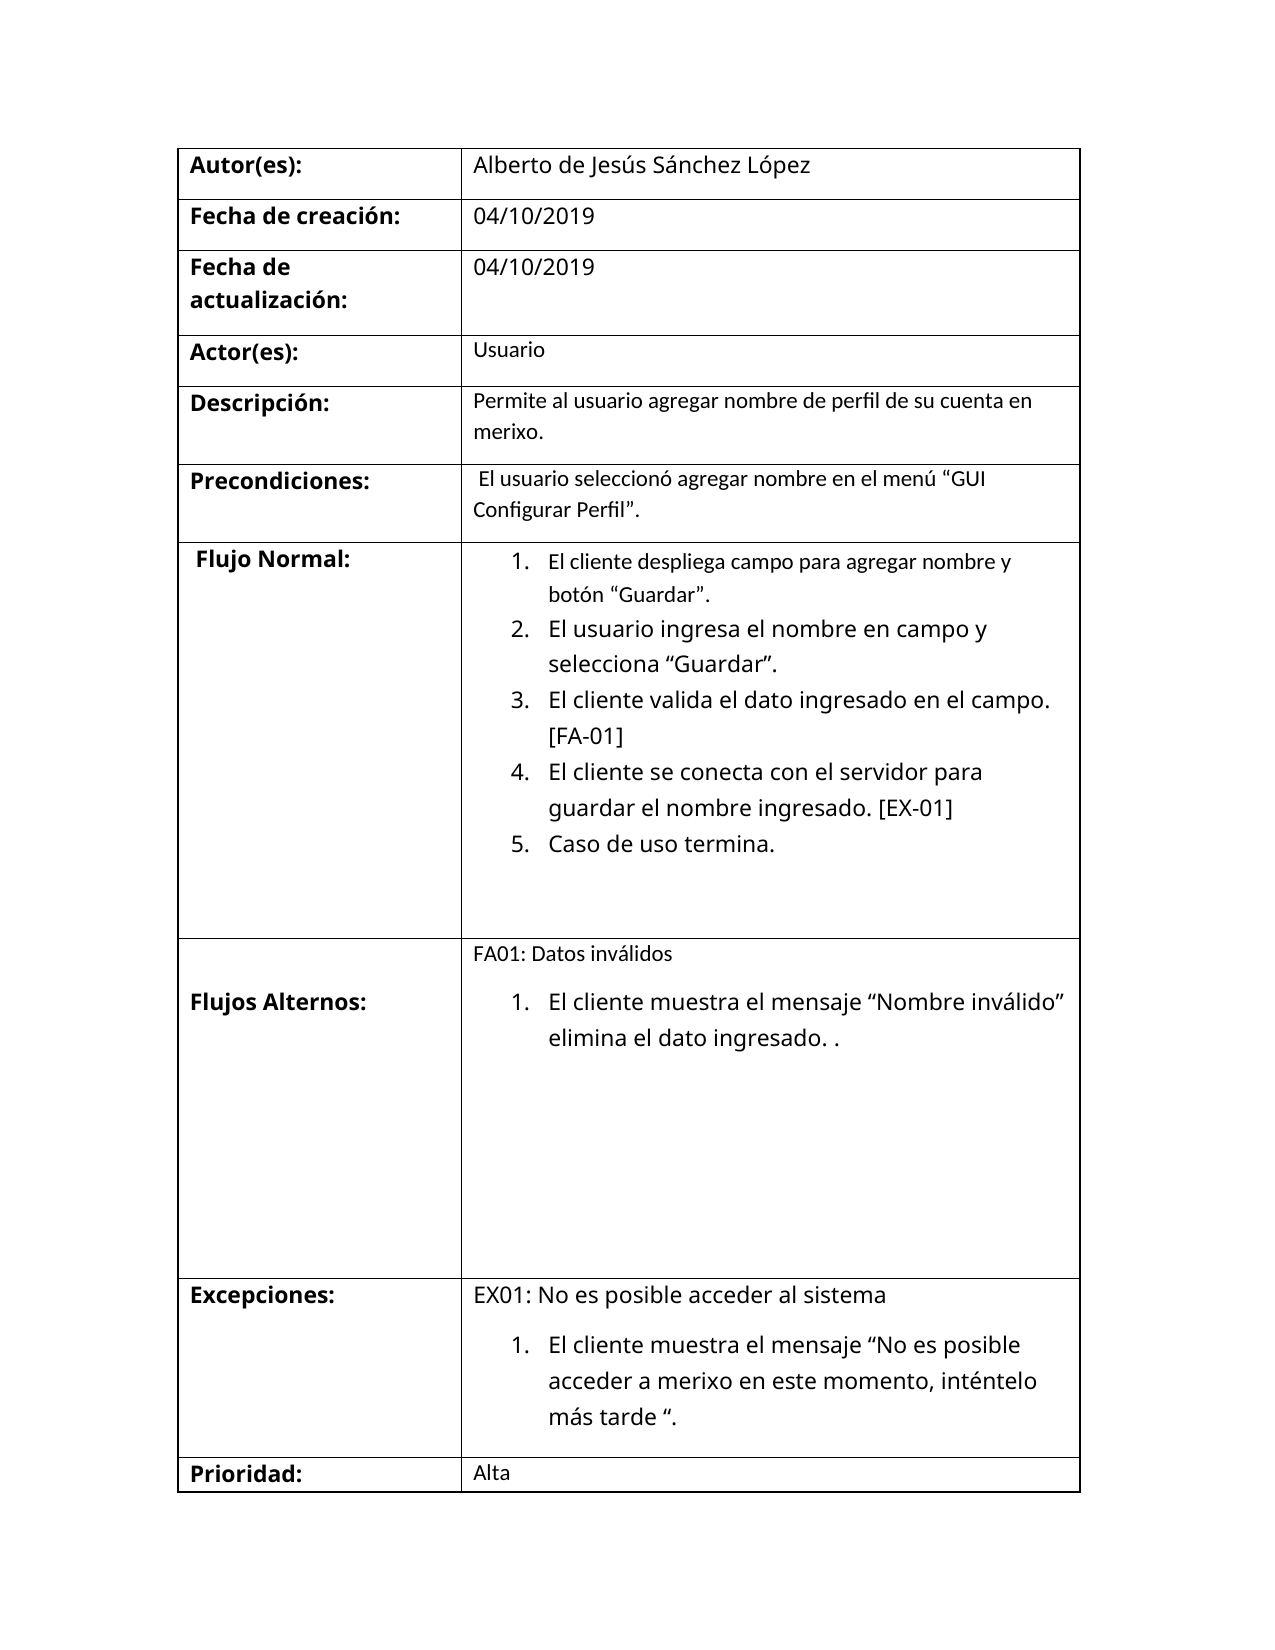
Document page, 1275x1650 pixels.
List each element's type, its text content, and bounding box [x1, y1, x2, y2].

table_cell Flujo Normal: [179, 543, 461, 938]
table_cell [462, 543, 1079, 938]
table_cell Precondiciones: [179, 465, 461, 542]
table_cell [462, 387, 1079, 463]
table_cell [462, 939, 1079, 1278]
table_cell EX01: No es posible acceder al sistema El cliente muestra el mensaje “No es posible acceder a merixo en este momento, inténtelo más tarde “. [462, 1279, 1079, 1457]
table_cell Prioridad: [179, 1458, 461, 1491]
table_cell Fecha de actualización: [179, 251, 461, 334]
table_cell Fecha de creación: [179, 200, 461, 250]
table_cell Alberto de Jesús Sánchez López [462, 149, 1079, 199]
table_cell Flujos Alternos: [179, 939, 461, 1278]
table_cell Descripción: [179, 387, 461, 463]
table_cell Autor(es): [179, 149, 461, 199]
table_cell Actor(es): [179, 336, 461, 386]
table_cell Excepciones: [179, 1279, 461, 1457]
table_cell [462, 465, 1079, 542]
